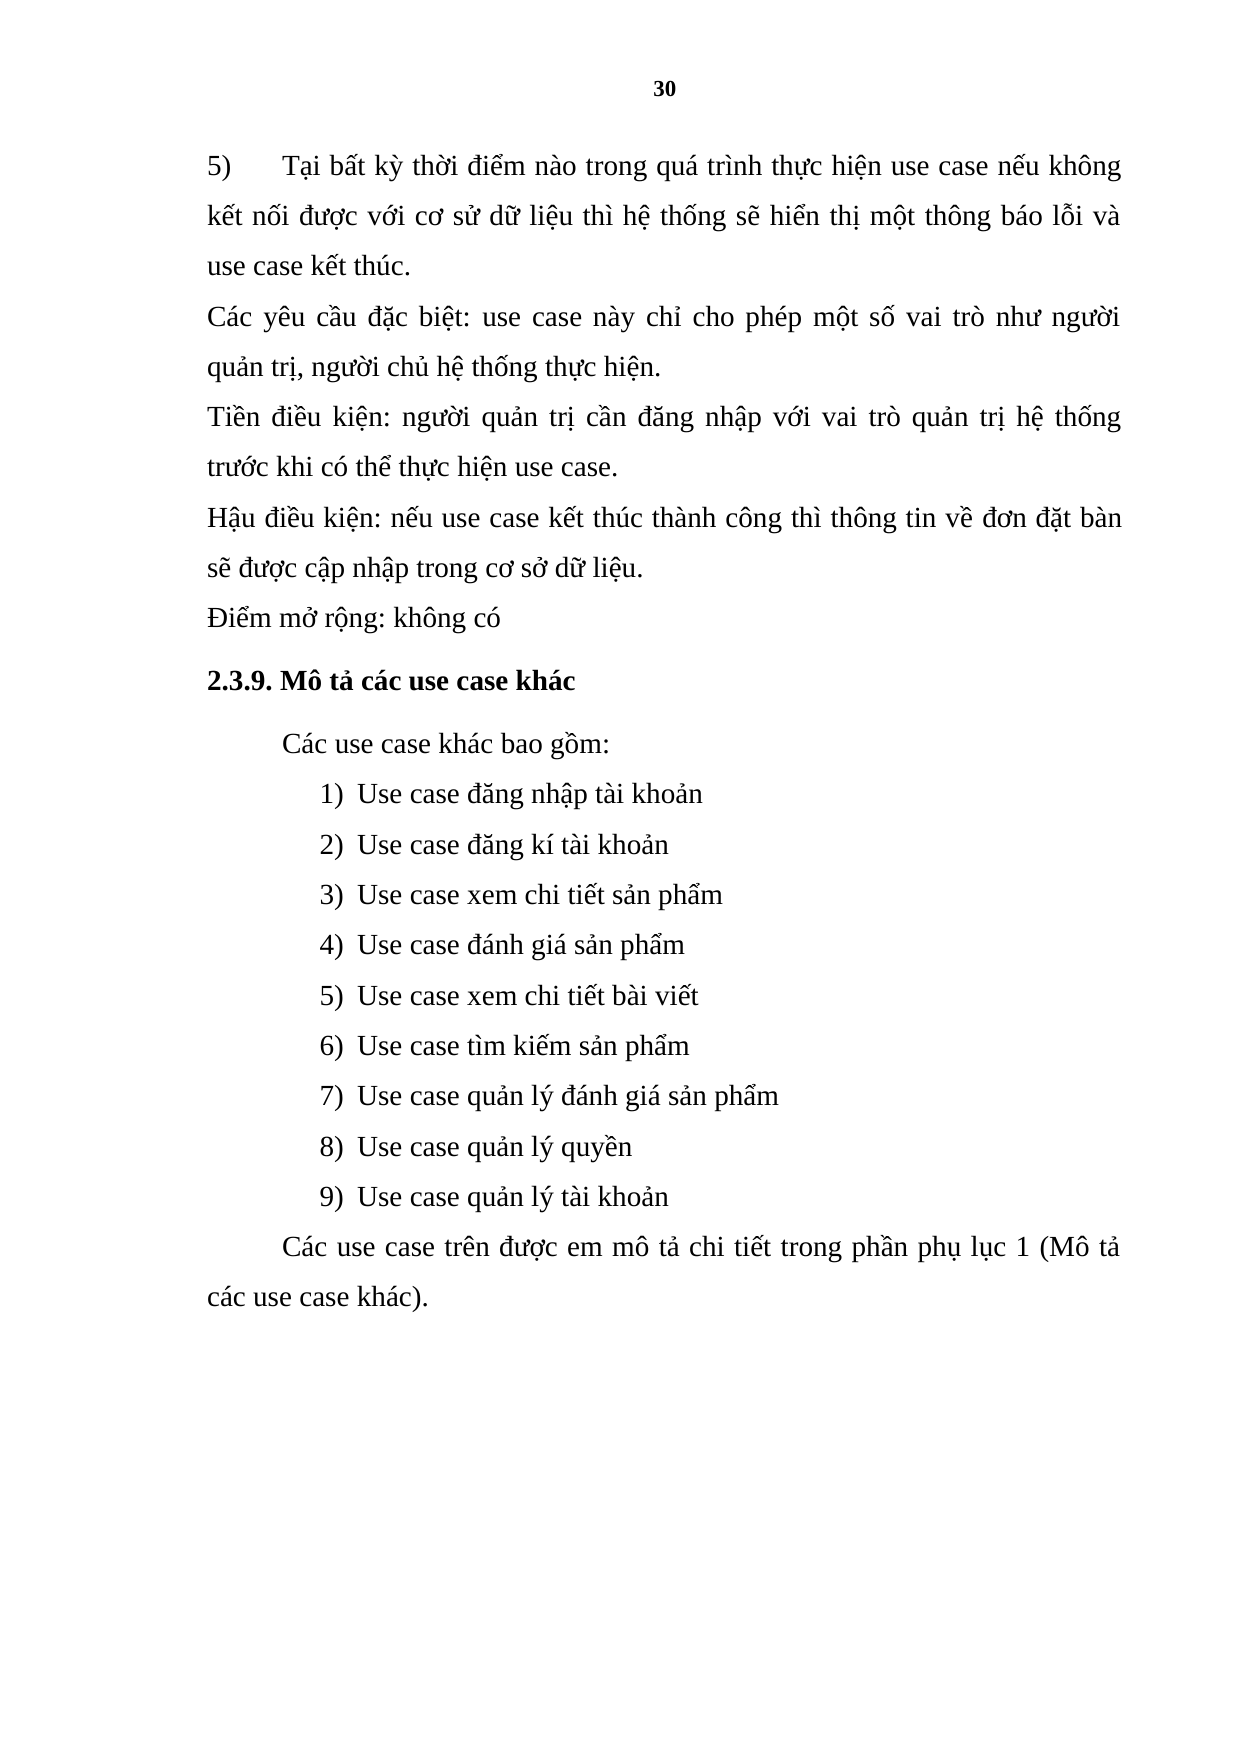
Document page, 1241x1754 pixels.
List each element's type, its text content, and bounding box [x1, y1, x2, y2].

list Use case tìm kiếm sản phẩm [319, 1028, 1122, 1062]
subtitle Mô tả các use case khác [207, 663, 1122, 697]
text Tiền điều kiện: người quản trị cần đăng nhập với vai trò quản trị hệ thống trước khi có thể thực hiện use case. [207, 399, 1122, 483]
list Tại bất kỳ thời điểm nào trong quá trình thực hiện use case nếu không kết nối được với cơ sử dữ liệu thì hệ thống sẽ hiển thị một thông báo lỗi và use case kết thúc. [207, 148, 1122, 282]
list Use case quản lý quyền [319, 1129, 1122, 1162]
list Use case đăng kí tài khoản [319, 827, 1122, 860]
text Các use case khác bao gồm: [207, 726, 1122, 760]
list Use case xem chi tiết bài viết [319, 978, 1122, 1011]
list Use case quản lý tài khoản [319, 1179, 1122, 1212]
text Các use case trên được em mô tả chi tiết trong phần phụ lục 1 (Mô tả các use case khác). [207, 1229, 1122, 1313]
text Hậu điều kiện: nếu use case kết thúc thành công thì thông tin về đơn đặt bàn sẽ được cập nhập trong cơ sở dữ liệu. [207, 500, 1122, 584]
list Use case xem chi tiết sản phẩm [319, 877, 1122, 911]
list Use case đăng nhập tài khoản [319, 776, 1122, 810]
text Các yêu cầu đặc biệt: use case này chỉ cho phép một số vai trò như người quản trị, người chủ hệ thống thực hiện. [207, 299, 1122, 382]
list Use case đánh giá sản phẩm [319, 927, 1122, 961]
list Use case quản lý đánh giá sản phẩm [319, 1078, 1122, 1112]
text Điểm mở rộng: không có [207, 601, 1122, 634]
